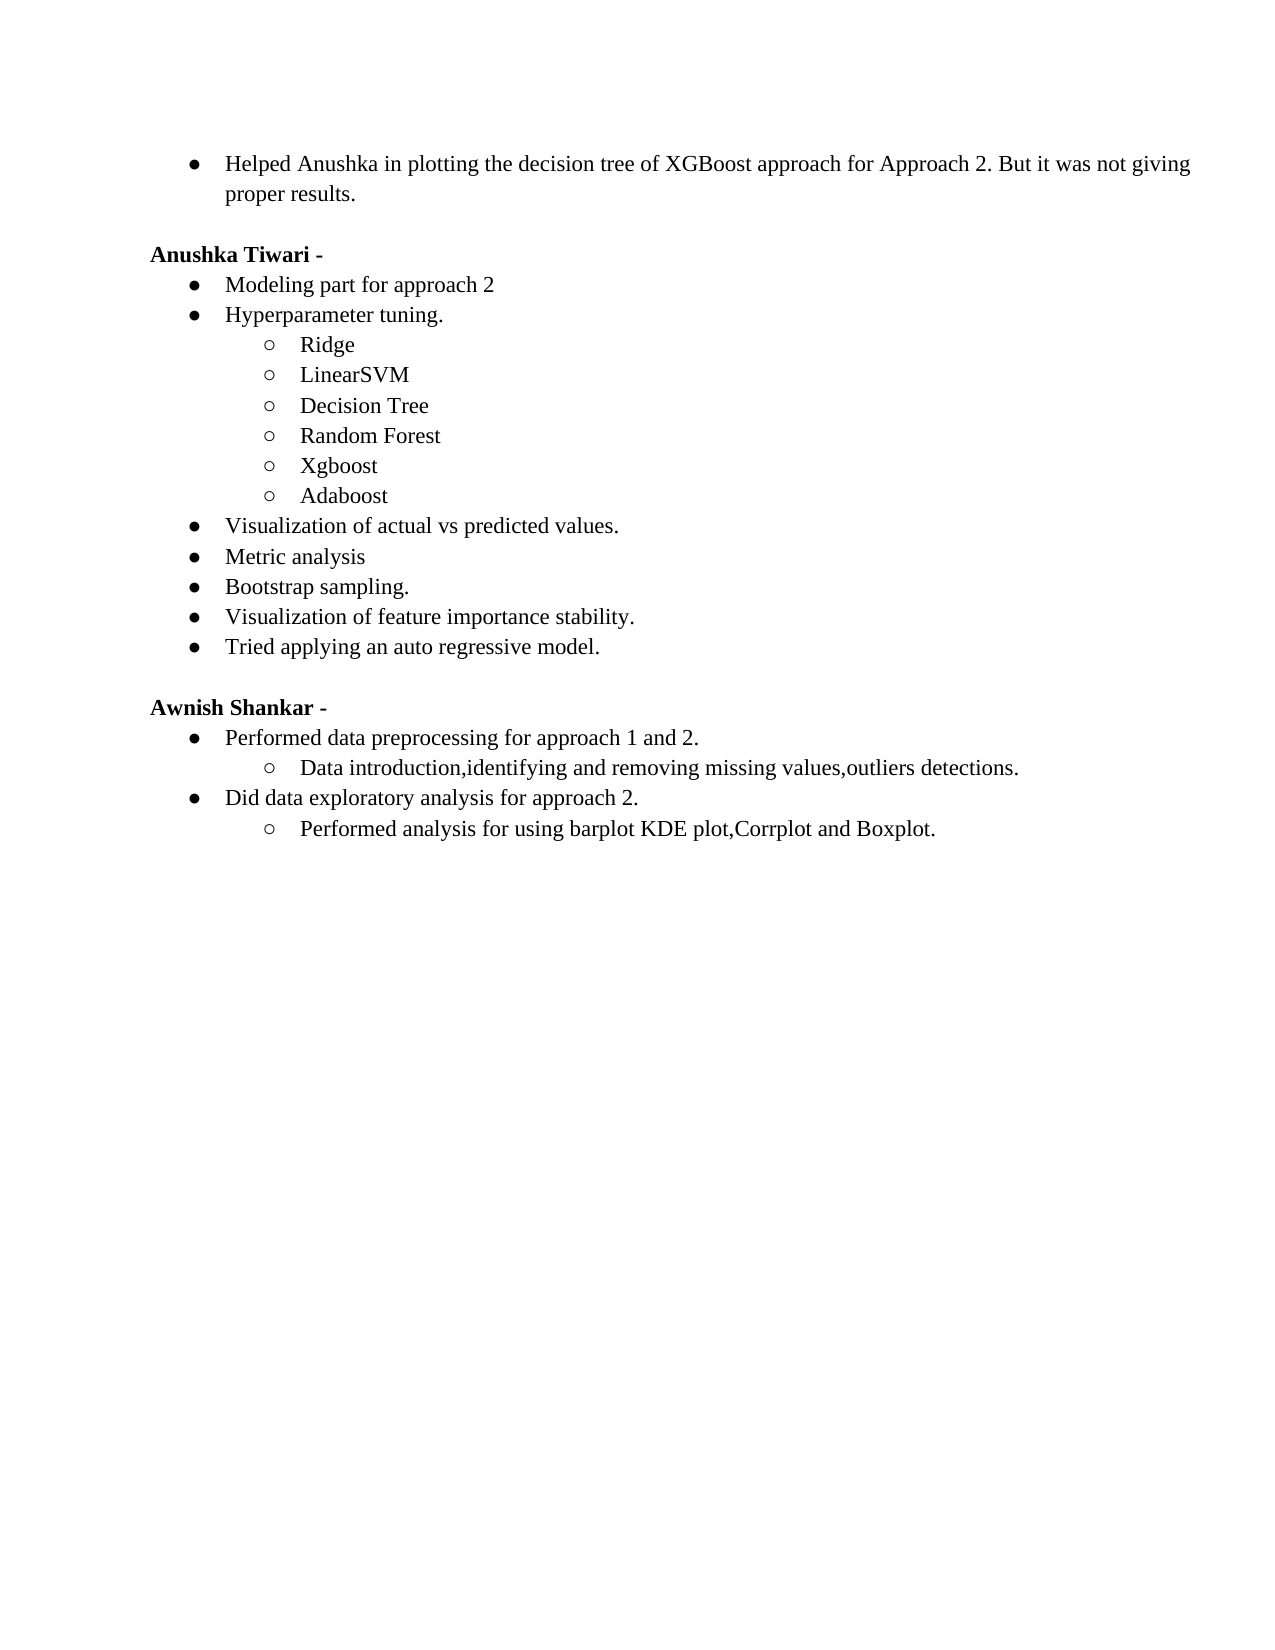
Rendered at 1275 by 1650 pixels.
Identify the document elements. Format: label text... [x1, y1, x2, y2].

list Data introduction,identifying and removing missing values,outliers detections. [262, 754, 1200, 781]
list Visualization of actual vs predicted values. [187, 512, 1200, 539]
list Performed data preprocessing for approach 1 and 2. [187, 724, 1200, 750]
text Anushka Tiwari - [150, 241, 1200, 267]
list Xgboost [262, 452, 1200, 478]
list LinearSVM [262, 361, 1200, 388]
list Adaboost [262, 482, 1200, 509]
list Visualization of feature importance stability. [187, 603, 1200, 629]
list Did data exploratory analysis for approach 2. [187, 784, 1200, 811]
list Helped Anushka in plotting the decision tree of XGBoost approach for Approach 2. But it was not giving proper results. [187, 150, 1200, 207]
list Tried applying an auto regressive model. [187, 633, 1200, 660]
list Decision Tree [262, 392, 1200, 418]
list Ridge [262, 331, 1200, 358]
list Hyperparameter tuning. [187, 301, 1200, 327]
list Bootstrap sampling. [187, 573, 1200, 599]
list Metric analysis [187, 543, 1200, 569]
list Random Forest [262, 422, 1200, 448]
list Performed analysis for using barplot KDE plot,Corrplot and Boxplot. [262, 814, 1200, 841]
list Modeling part for approach 2 [187, 271, 1200, 297]
text Awnish Shankar - [150, 694, 1200, 720]
